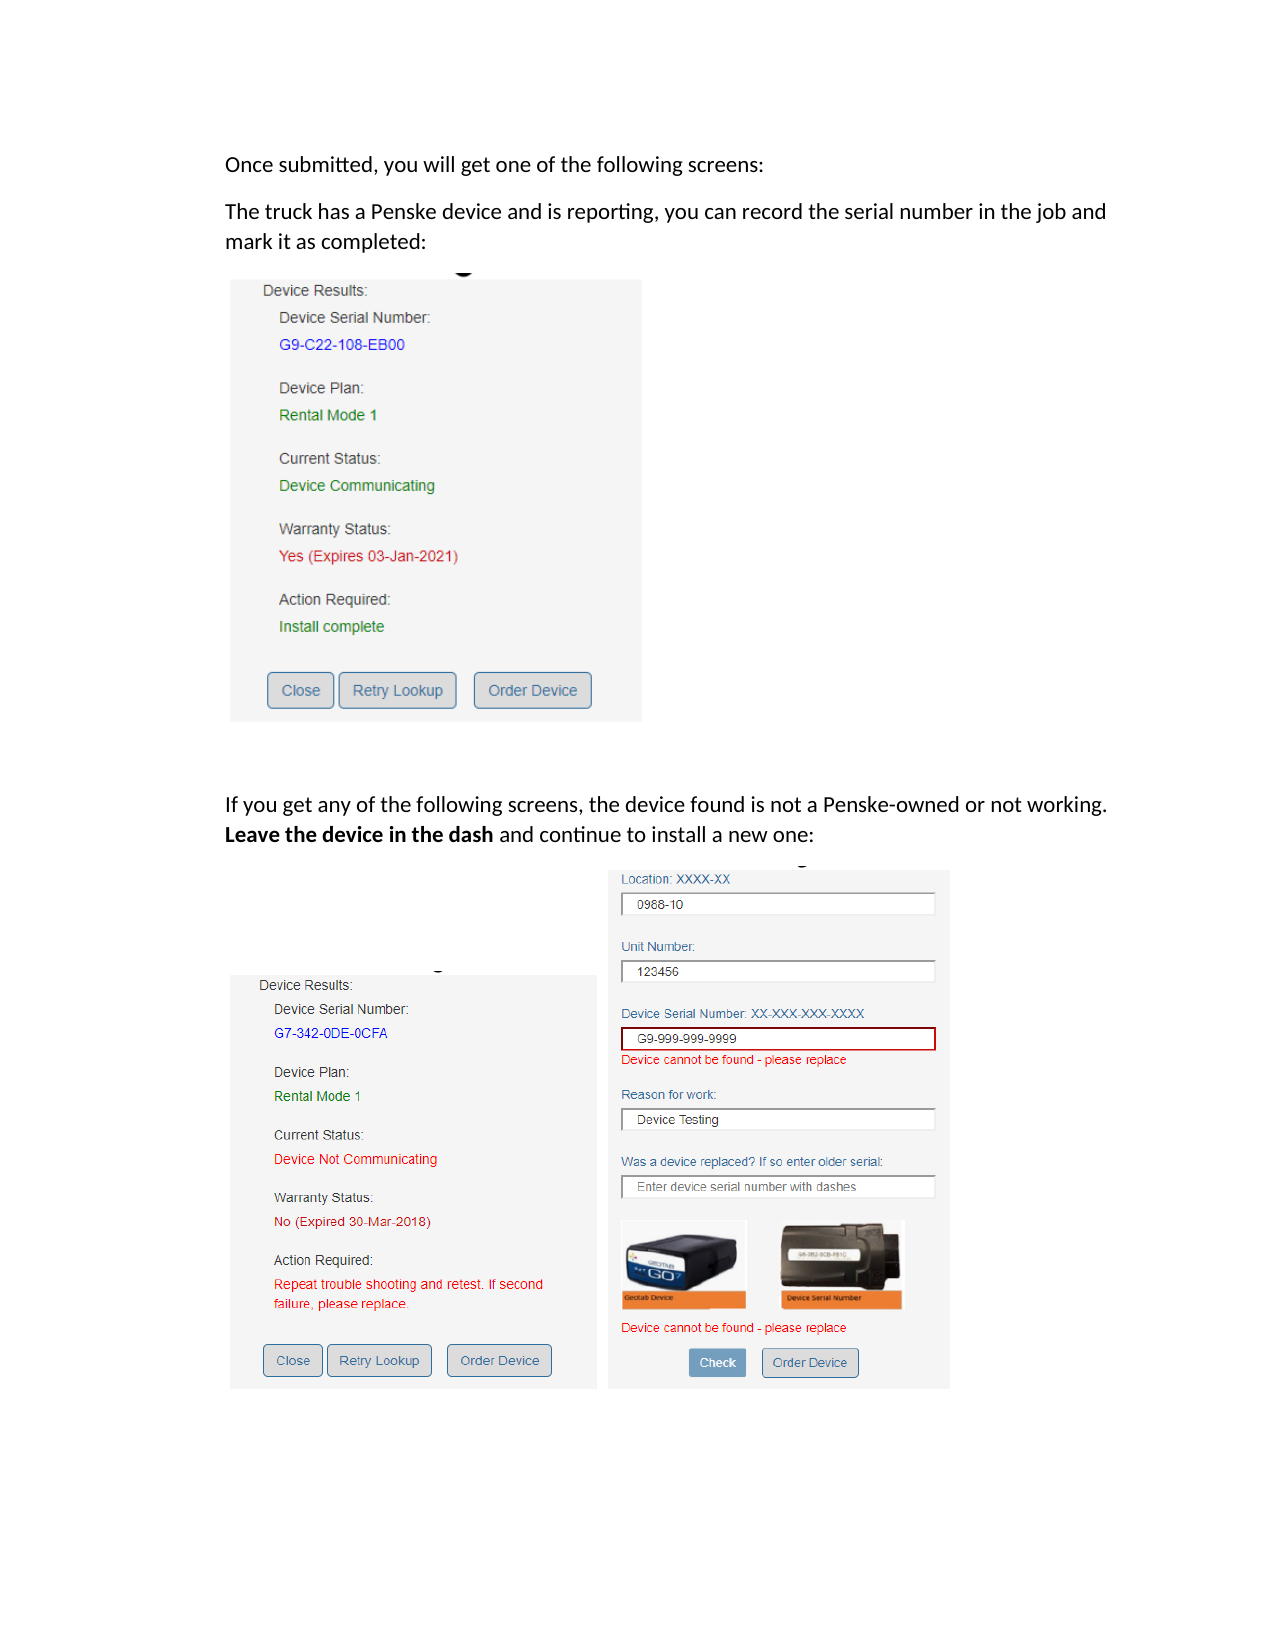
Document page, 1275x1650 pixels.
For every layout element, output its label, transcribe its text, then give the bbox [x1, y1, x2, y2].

text Once submitted, you will get one of the following screens: [150, 150, 1125, 178]
text The truck has a Penske device and is reporting, you can record the serial number in the job and mark it as completed: [225, 197, 1125, 255]
picture [225, 273, 646, 724]
picture [225, 971, 599, 1392]
text If you get any of the following screens, the device found is not a Penske-owned or not working. Leave the device in the dash and continue to install a new one: [225, 790, 1125, 848]
picture [603, 866, 951, 1392]
